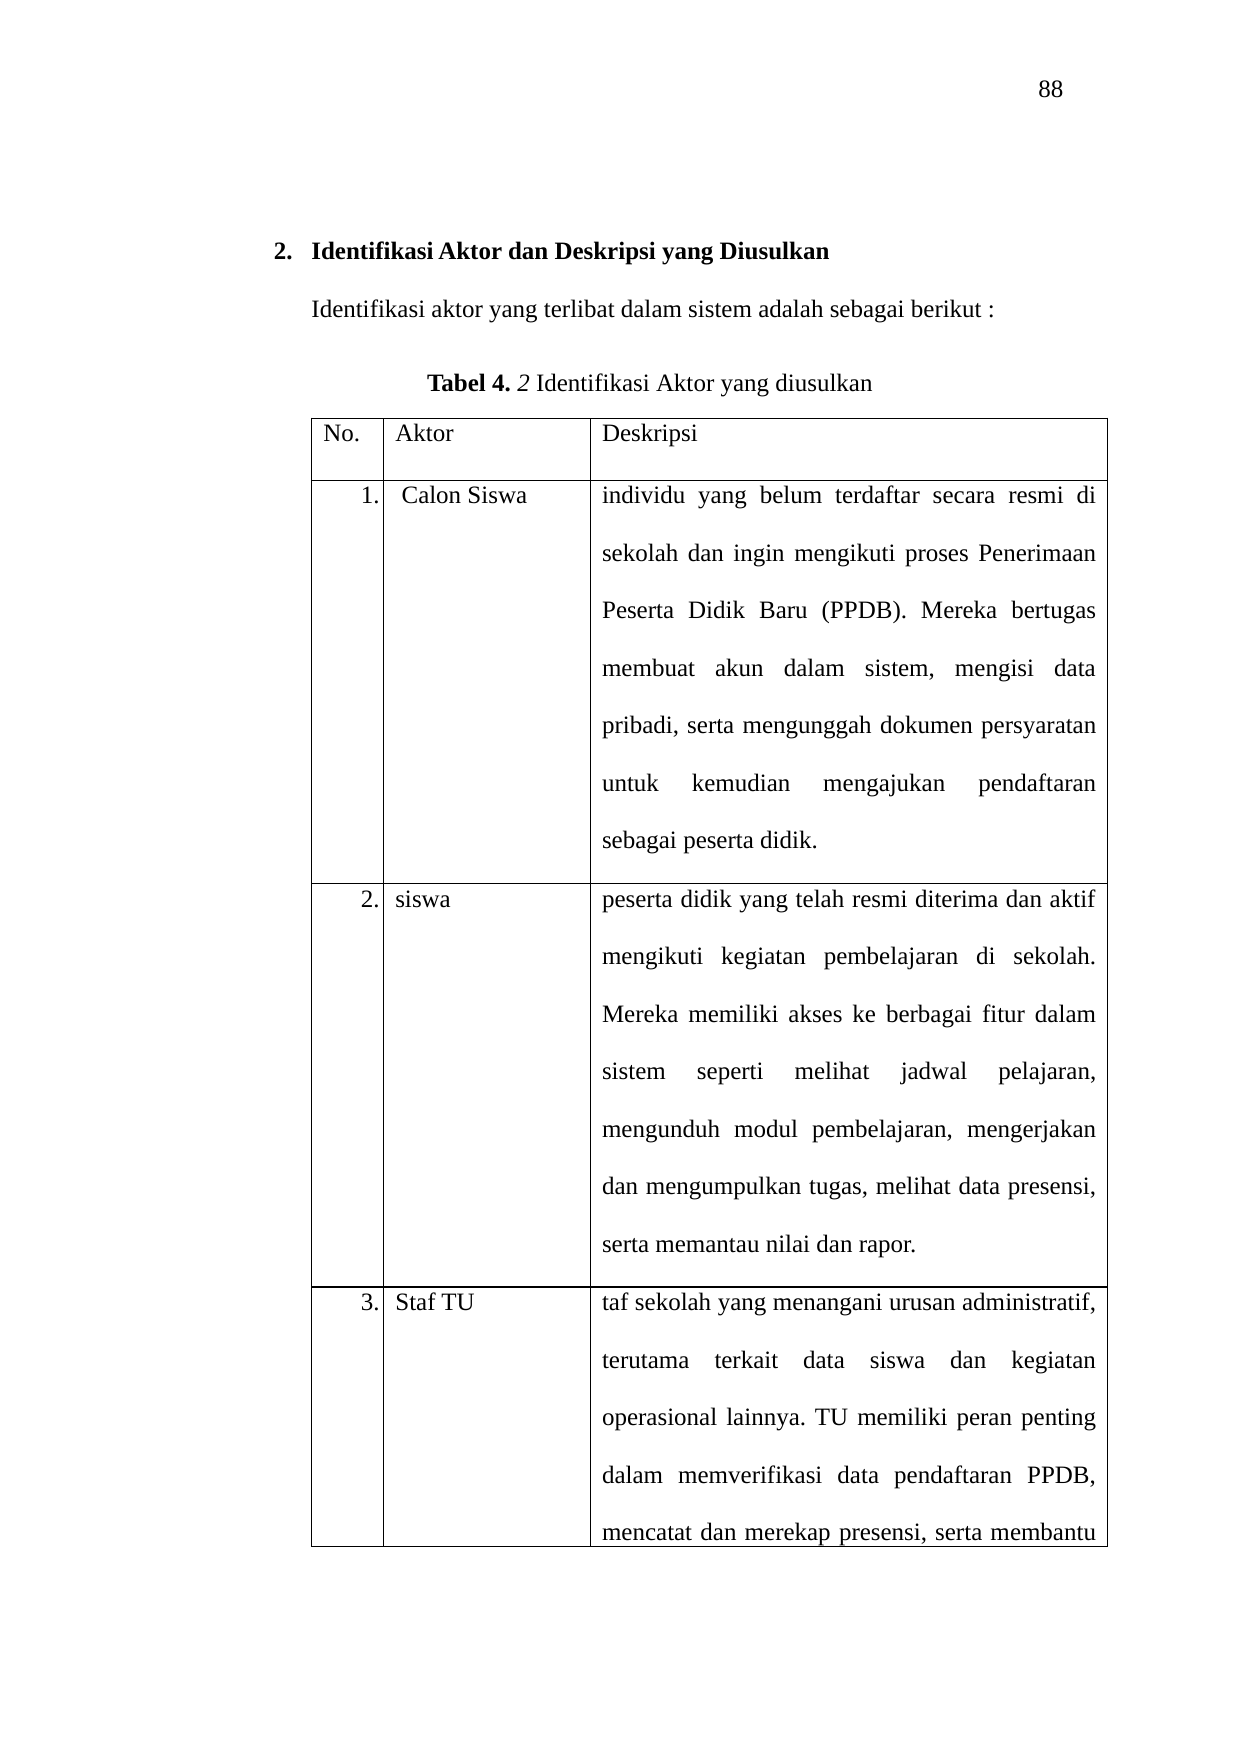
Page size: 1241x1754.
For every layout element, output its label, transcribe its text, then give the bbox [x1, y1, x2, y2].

text Tabel 4. 2 Identifikasi Aktor yang diusulkan [236, 368, 1063, 397]
table_cell [312, 481, 383, 883]
table_cell [312, 1288, 383, 1546]
list Identifikasi aktor yang terlibat dalam sistem adalah sebagai berikut : [311, 294, 1063, 322]
table_cell [312, 884, 383, 1286]
table_cell siswa [384, 884, 590, 1286]
list Identifikasi Aktor dan Deskripsi yang Diusulkan [274, 236, 1063, 265]
table_cell Staf TU [384, 1288, 590, 1546]
table_header Deskripsi [591, 419, 1107, 479]
table_cell peserta didik yang telah resmi diterima dan aktif mengikuti kegiatan pembelajaran di sekolah. Mereka memiliki akses ke berbagai fitur dalam sistem seperti melihat jadwal pelajaran, mengunduh modul pembelajaran, mengerjakan dan mengumpulkan tugas, melihat data presensi, serta memantau nilai dan rapor. [591, 884, 1107, 1286]
table_cell individu yang belum terdaftar secara resmi di sekolah dan ingin mengikuti proses Penerimaan Peserta Didik Baru (PPDB). Mereka bertugas membuat akun dalam sistem, mengisi data pribadi, serta mengunggah dokumen persyaratan untuk kemudian mengajukan pendaftaran sebagai peserta didik. [591, 481, 1107, 883]
table_header Aktor [384, 419, 590, 479]
table_cell Calon Siswa [384, 481, 590, 883]
table_header No. [312, 419, 383, 479]
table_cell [591, 1288, 1107, 1546]
